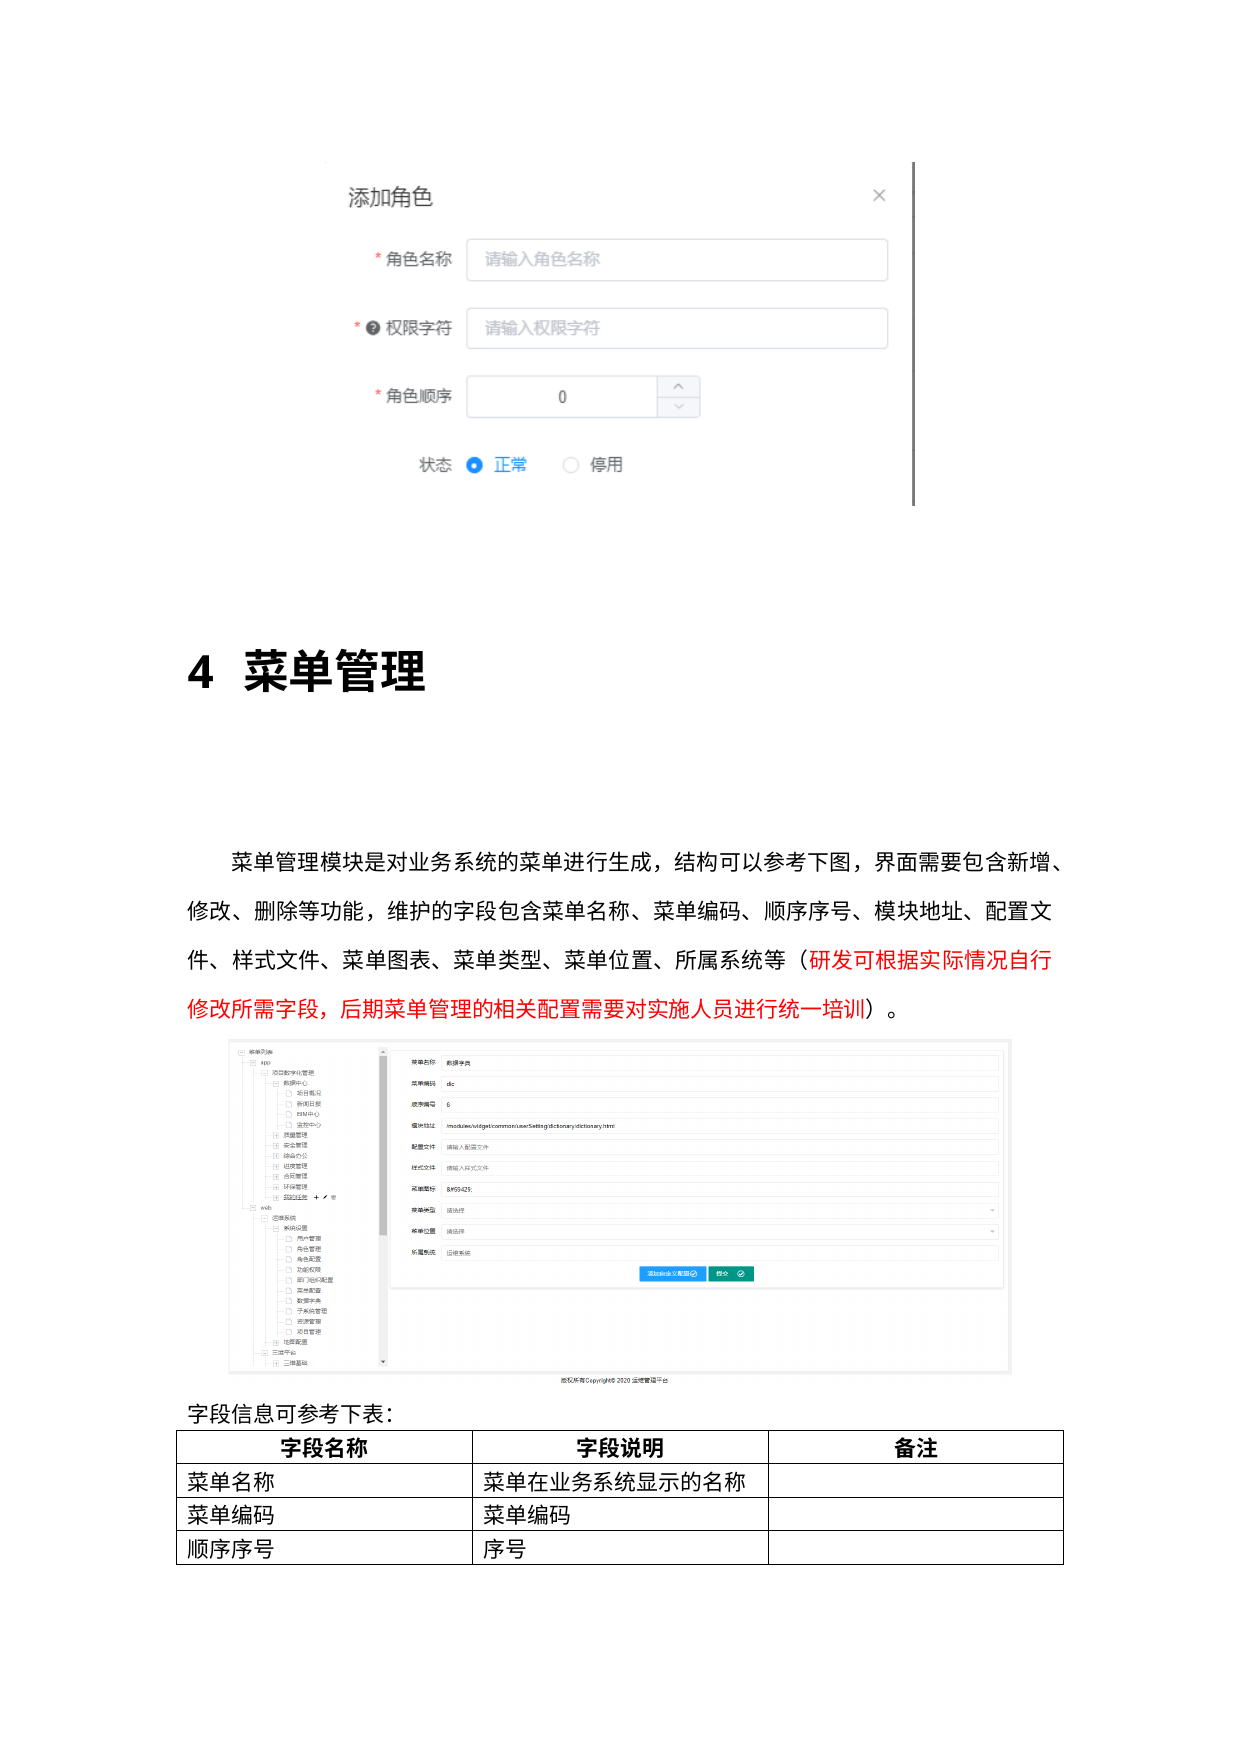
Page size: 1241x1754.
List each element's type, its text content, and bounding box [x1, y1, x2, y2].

table_cell [769, 1498, 1063, 1530]
picture [325, 162, 915, 506]
table_cell 顺序序号 [177, 1531, 472, 1564]
table_cell 菜单在业务系统显示的名称 [473, 1464, 768, 1497]
table_cell 菜单编码 [473, 1498, 768, 1530]
table_header 备注 [769, 1431, 1063, 1463]
table_cell 菜单编码 [177, 1498, 472, 1530]
table_cell 序号 [473, 1531, 768, 1564]
text 字段信息可参考下表： [187, 1397, 1053, 1429]
text 菜单管理模块是对业务系统的菜单进行生成，结构可以参考下图，界面需要包含新增、修改、删除等功能，维护的字段包含菜单名称、菜单编码、顺序序号、模块地址、配置文件、样式文件、菜单图表、菜单类型、菜单位置、所属系统等（研发可根据实际情况自行修改所需字段，后期菜单管理的相关配置需要对实施人员进行统一培训）。 [187, 845, 1053, 1024]
table_cell [769, 1464, 1063, 1497]
table_cell [769, 1531, 1063, 1564]
table_cell 菜单名称 [177, 1464, 472, 1497]
table_header 字段名称 [177, 1431, 472, 1463]
picture [228, 1039, 1012, 1386]
subtitle 菜单管理 [187, 620, 1053, 717]
table_header 字段说明 [473, 1431, 768, 1463]
